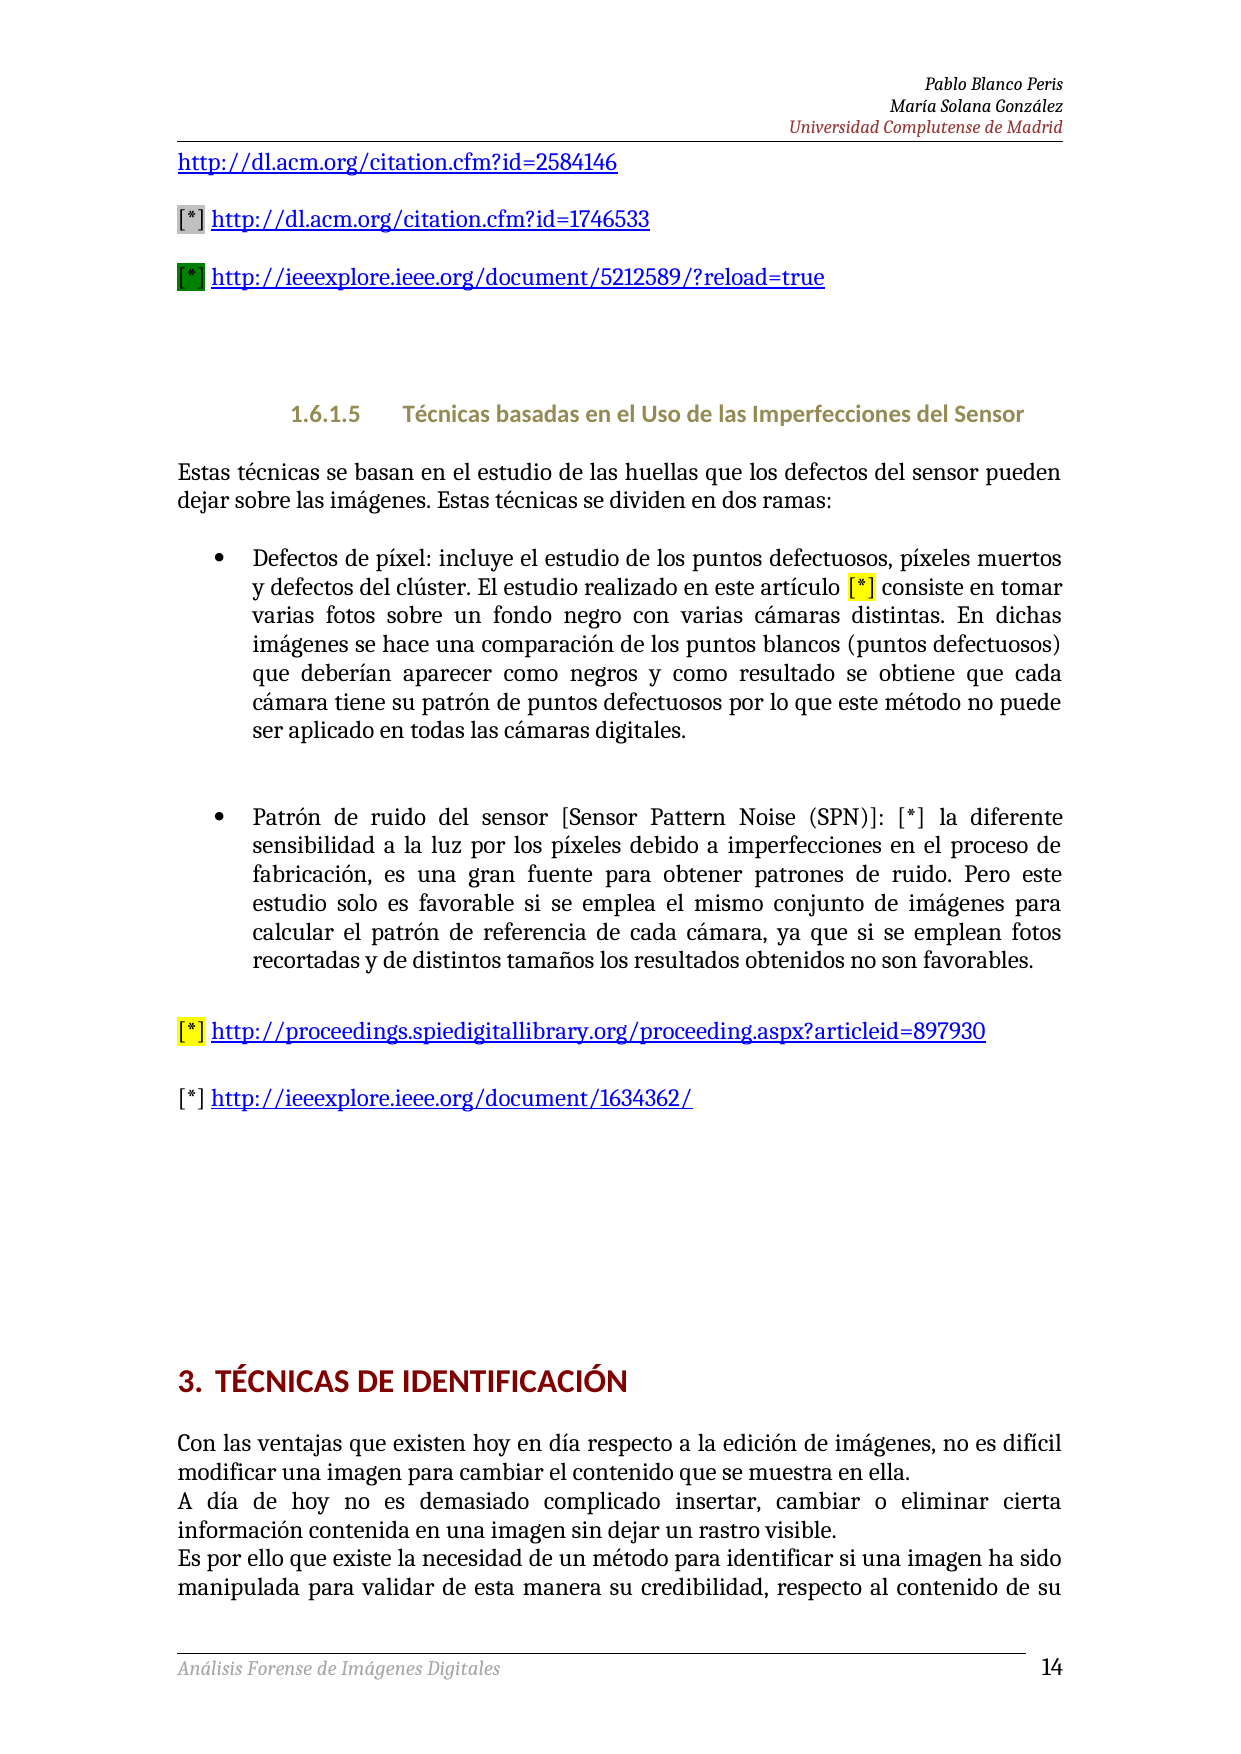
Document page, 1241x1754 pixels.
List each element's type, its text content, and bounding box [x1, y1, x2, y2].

subtitle Técnicas basadas en el Uso de las Imperfecciones del Sensor [290, 398, 1063, 429]
text http://dl.acm.org/citation.cfm?id=2584146 [177, 148, 1063, 176]
list Patrón de ruido del sensor [Sensor Pattern Noise (SPN)]: [*] la diferente sensibilidad a la luz por los píxeles debido a imperfecciones en el proceso de fabricación, es una gran fuente para obtener patrones de ruido. Pero este estudio solo es favorable si se emplea el mismo conjunto de imágenes para calcular el patrón de referencia de cada cámara, ya que si se emplean fotos recortadas y de distintos tamaños los resultados obtenidos no son favorables. [215, 803, 1063, 975]
text [*] http://dl.acm.org/citation.cfm?id=1746533 [205, 205, 1063, 234]
text [*] http://ieeexplore.ieee.org/document/1634362/ [177, 1071, 1063, 1112]
text Estas técnicas se basan en el estudio de las huellas que los defectos del sensor pueden dejar sobre las imágenes. Estas técnicas se dividen en dos ramas: [177, 458, 1063, 515]
text [*] http://ieeexplore.ieee.org/document/5212589/?reload=true [205, 263, 1063, 291]
text Con las ventajas que existen hoy en día respecto a la edición de imágenes, no es difícil modificar una imagen para cambiar el contenido que se muestra en ella. [177, 1429, 1063, 1487]
subtitle TÉCNICAS DE IDENTIFICACIÓN [177, 1360, 1063, 1401]
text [177, 1544, 1063, 1602]
list Defectos de píxel: incluye el estudio de los puntos defectuosos, píxeles muertos y defectos del clúster. El estudio realizado en este artículo [*] consiste en tomar varias fotos sobre un fondo negro con varias cámaras distintas. En dichas imágenes se hace una comparación de los puntos blancos (puntos defectuosos) que deberían aparecer como negros y como resultado se obtiene que cada cámara tiene su patrón de puntos defectuosos por lo que este método no puede ser aplicado en todas las cámaras digitales. [215, 544, 1063, 745]
text A día de hoy no es demasiado complicado insertar, cambiar o eliminar cierta información contenida en una imagen sin dejar un rastro visible. [177, 1487, 1063, 1544]
text [*] http://proceedings.spiedigitallibrary.org/proceeding.aspx?articleid=897930 [177, 1004, 1063, 1046]
